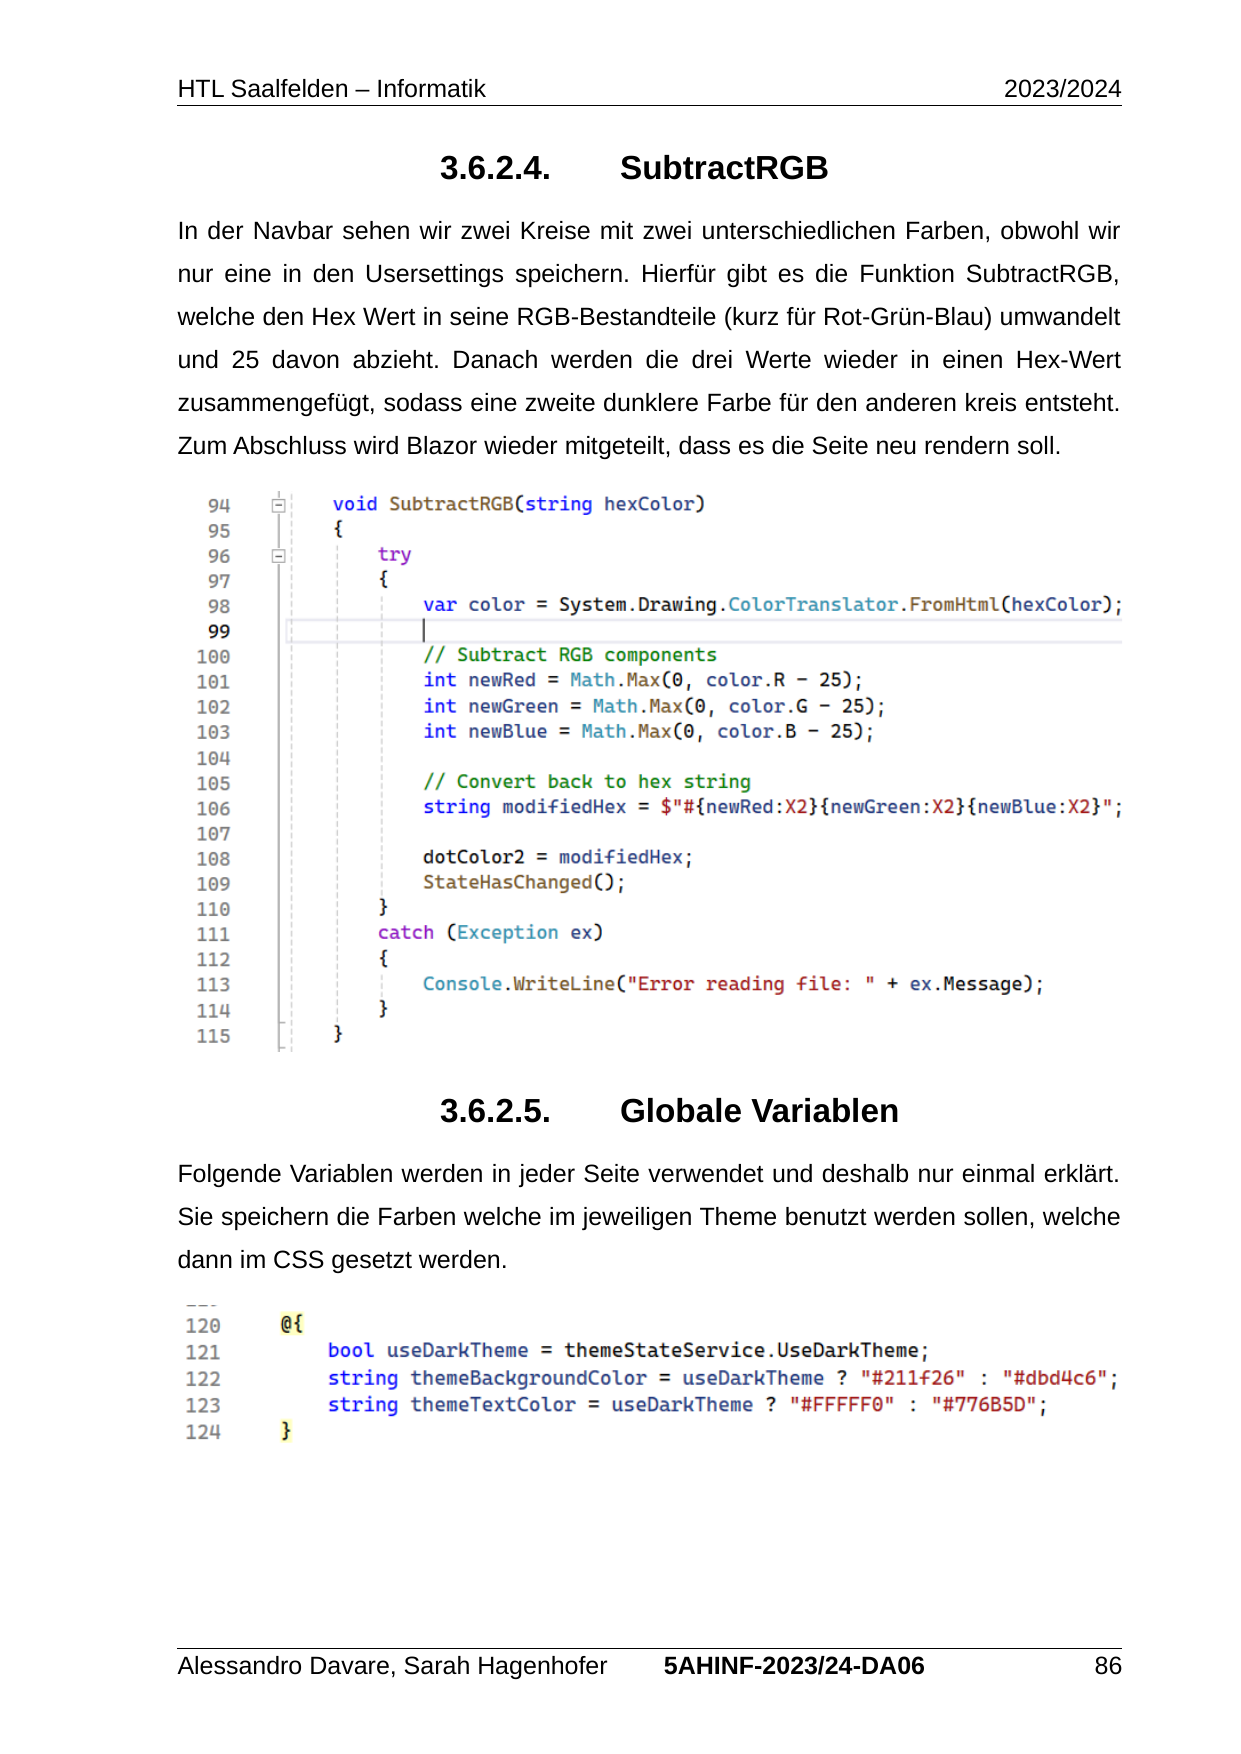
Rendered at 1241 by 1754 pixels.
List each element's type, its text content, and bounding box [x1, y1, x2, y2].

picture [177, 1305, 1123, 1444]
text Folgende Variablen werden in jeder Seite verwendet und deshalb nur einmal erklärt. Sie speichern die Farben welche im jeweiligen Theme benutzt werden sollen, welche dann im CSS gesetzt werden. [177, 1159, 1122, 1274]
subtitle Globale Variablen [440, 1091, 1122, 1129]
picture [177, 491, 1123, 1052]
text In der Navbar sehen wir zwei Kreise mit zwei unterschiedlichen Farben, obwohl wir nur eine in den Usersettings speichern. Hierfür gibt es die Funktion SubtractRGB, welche den Hex Wert in seine RGB-Bestandteile (kurz für Rot-Grün-Blau) umwandelt und 25 davon abzieht. Danach werden die drei Werte wieder in einen Hex-Wert zusammengefügt, sodass eine zweite dunklere Farbe für den anderen kreis entsteht. Zum Abschluss wird Blazor wieder mitgeteilt, dass es die Seite neu rendern soll. [177, 216, 1122, 460]
subtitle SubtractRGB [440, 148, 1122, 186]
